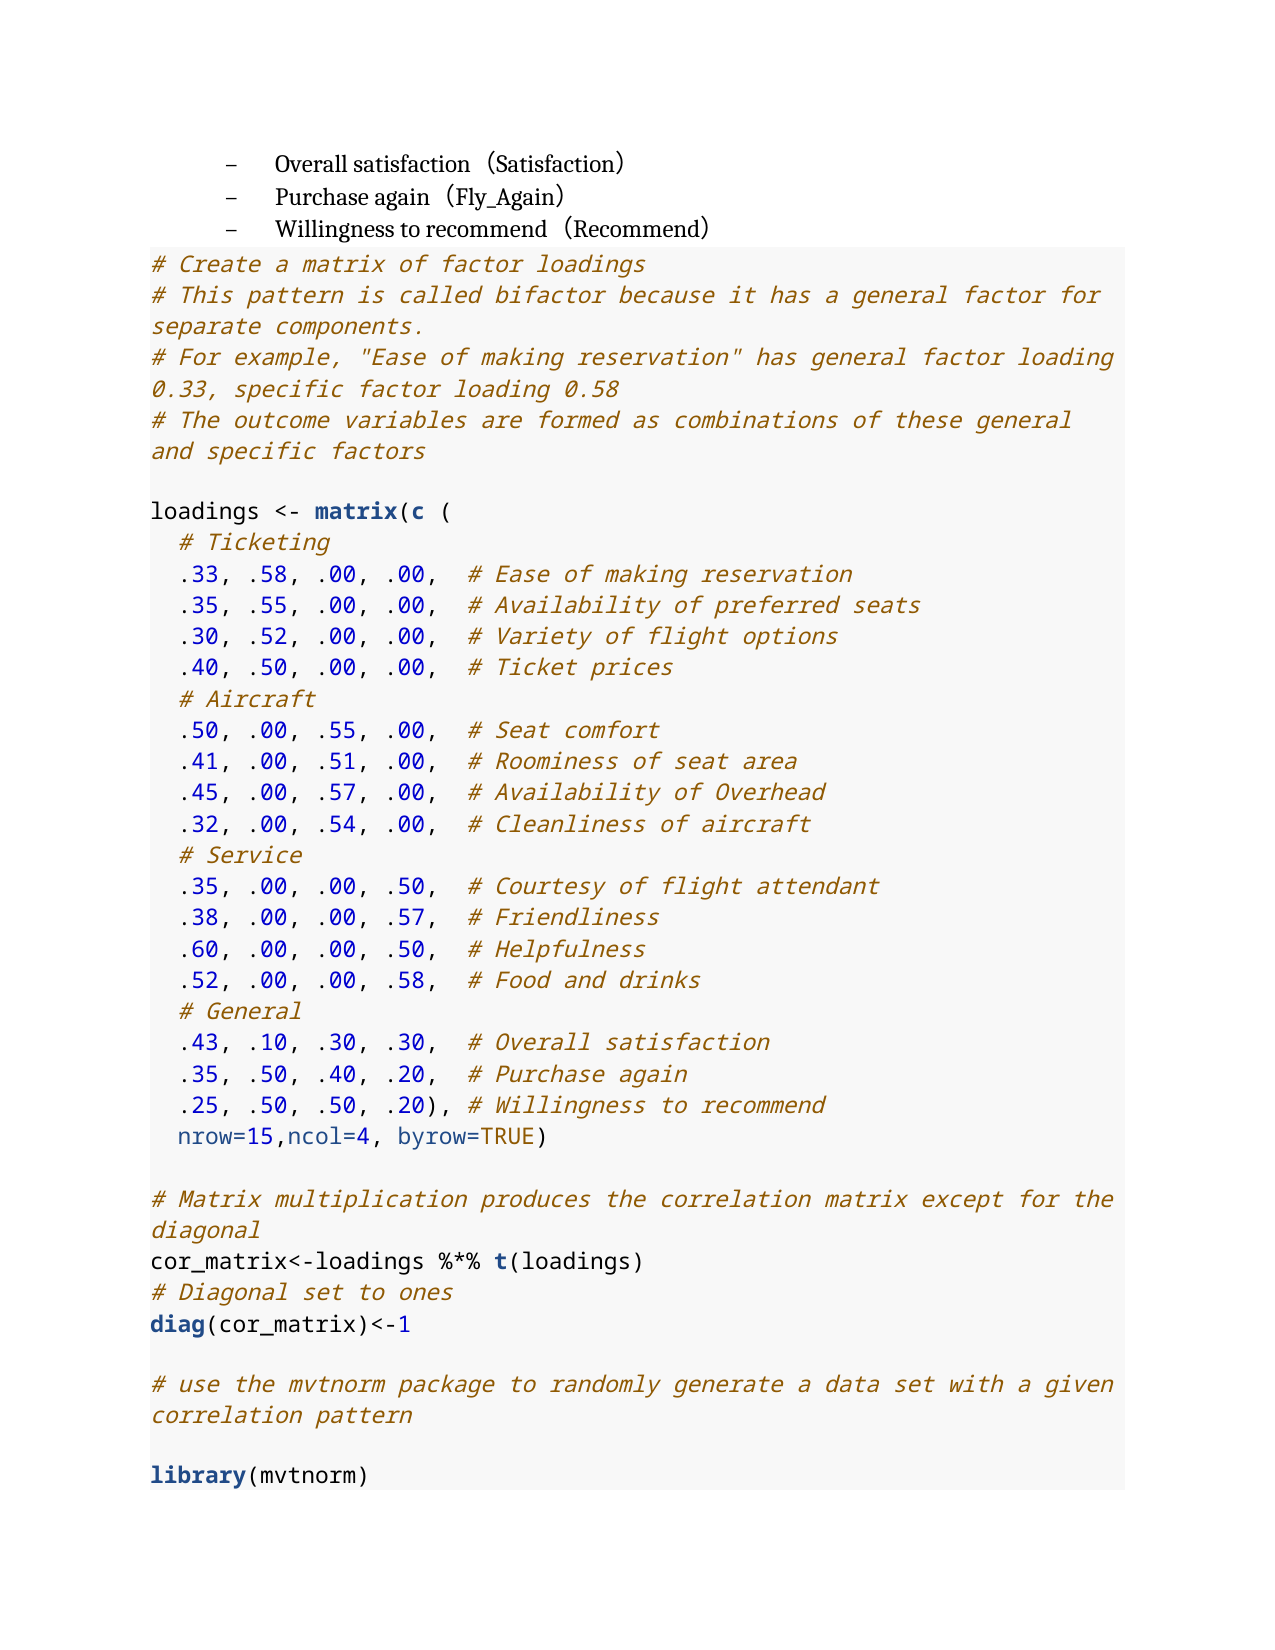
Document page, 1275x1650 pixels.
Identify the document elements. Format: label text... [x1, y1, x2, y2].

list Overall satisfaction（Satisfaction） [225, 150, 1125, 179]
list Willingness to recommend（Recommend） [225, 215, 1125, 244]
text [150, 247, 1125, 1490]
list Purchase again（Fly_Again） [225, 182, 1125, 211]
